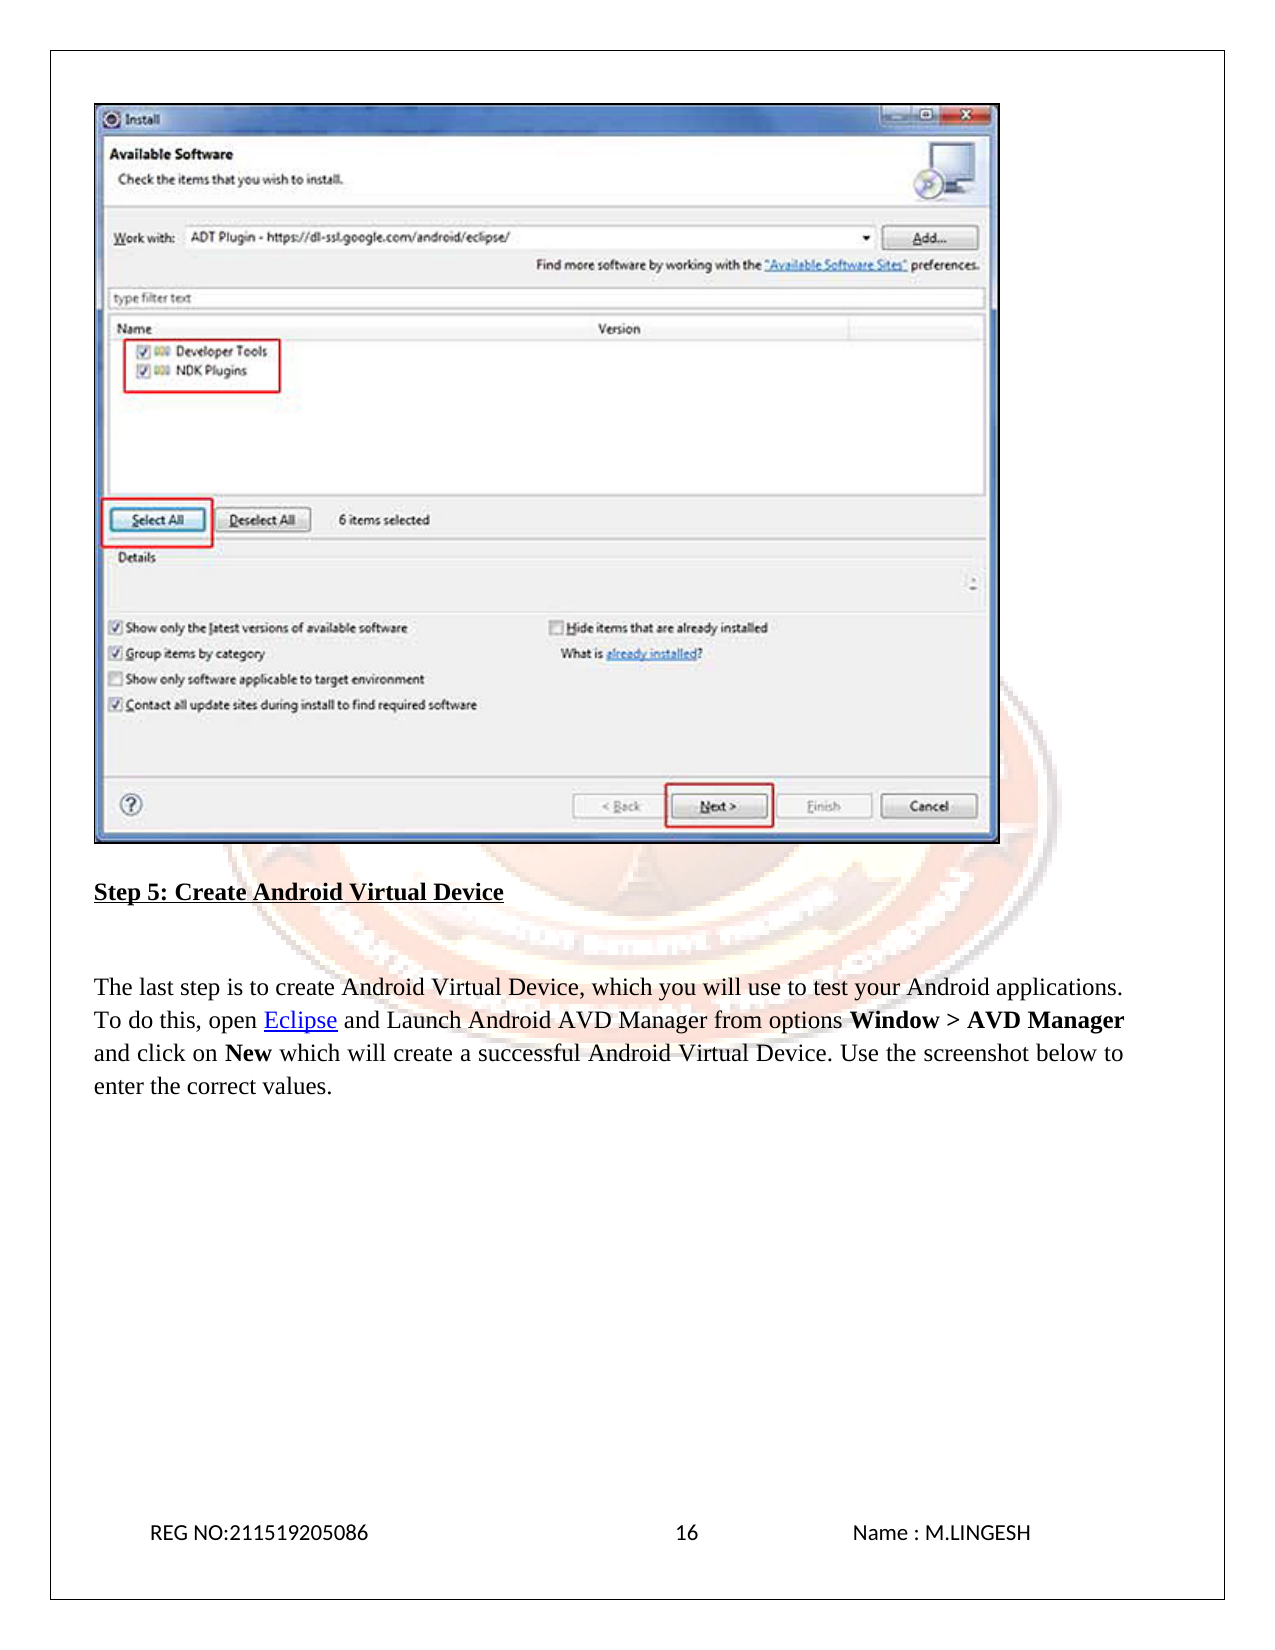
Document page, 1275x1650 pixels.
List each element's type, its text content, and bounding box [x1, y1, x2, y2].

picture [95, 105, 998, 842]
subtitle Step 5: Create Android Virtual Device [94, 877, 1125, 906]
text The last step is to create Android Virtual Device, which you will use to test your Android applications. To do this, open Eclipse and Launch Android AVD Manager from options Window > AVD Manager and click on New which will create a successful Android Virtual Device. Use the screenshot below to enter the correct values. [94, 972, 1125, 1100]
